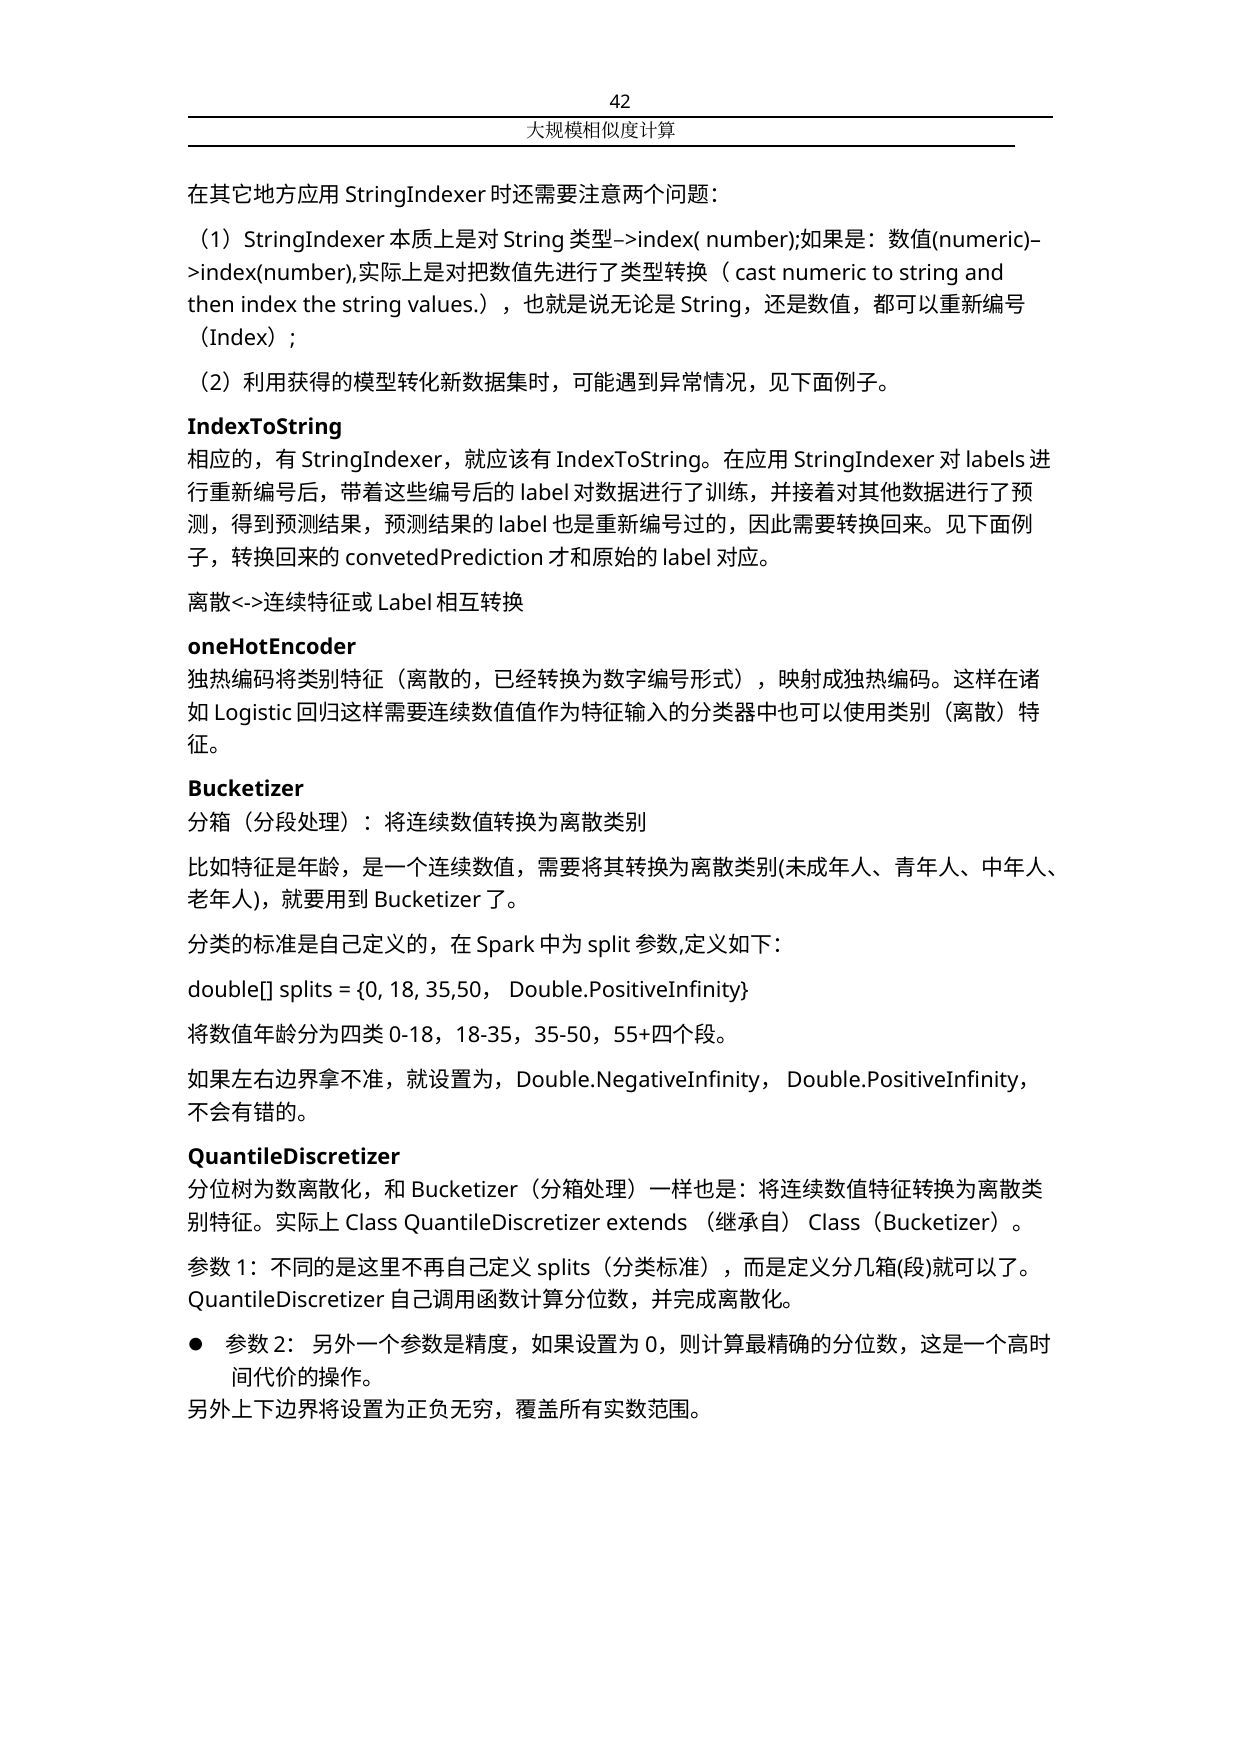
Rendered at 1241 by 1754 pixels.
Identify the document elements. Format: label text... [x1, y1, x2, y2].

text QuantileDiscretizer [187, 1139, 1053, 1172]
text （2）利用获得的模型转化新数据集时，可能遇到异常情况，见下面例子。 [187, 364, 1053, 397]
text 相应的，有StringIndexer，就应该有IndexToString。在应用StringIndexer对labels进行重新编号后，带着这些编号后的label对数据进行了训练，并接着对其他数据进行了预测，得到预测结果，预测结果的label也是重新编号过的，因此需要转换回来。见下面例子，转换回来的convetedPrediction才和原始的label对应。 [187, 442, 1053, 572]
list 参数2： 另外一个参数是精度，如果设置为0，则计算最精确的分位数，这是一个高时间代价的操作。 [187, 1327, 1053, 1392]
text 在其它地方应用StringIndexer时还需要注意两个问题： [187, 177, 1053, 209]
text 分位树为数离散化，和Bucketizer（分箱处理）一样也是：将连续数值特征转换为离散类别特征。实际上Class QuantileDiscretizer extends （继承自） Class（Bucketizer）。 [187, 1172, 1053, 1237]
text 分箱（分段处理）：将连续数值转换为离散类别 [187, 804, 1053, 837]
text 分类的标准是自己定义的，在Spark中为split参数,定义如下： [187, 927, 1053, 959]
text 另外上下边界将设置为正负无穷，覆盖所有实数范围。 [187, 1392, 1053, 1424]
text （1）StringIndexer本质上是对String类型–>index( number);如果是：数值(numeric)–>index(number),实际上是对把数值先进行了类型转换（ cast numeric to string and then index the string values.），也就是说无论是String，还是数值，都可以重新编号（Index）; [187, 222, 1053, 352]
text 参数1：不同的是这里不再自己定义splits（分类标准），而是定义分几箱(段)就可以了。QuantileDiscretizer自己调用函数计算分位数，并完成离散化。 [187, 1249, 1053, 1314]
text oneHotEncoder [187, 629, 1053, 662]
text 将数值年龄分为四类0-18，18-35，35-50，55+四个段。 [187, 1017, 1053, 1049]
text IndexToString [187, 409, 1053, 442]
text 离散<->连续特征或Label相互转换 [187, 584, 1053, 617]
text Bucketizer [187, 772, 1053, 804]
text 比如特征是年龄，是一个连续数值，需要将其转换为离散类别(未成年人、青年人、中年人、老年人)，就要用到Bucketizer了。 [187, 849, 1053, 914]
text 独热编码将类别特征（离散的，已经转换为数字编号形式），映射成独热编码。这样在诸如Logistic回归这样需要连续数值值作为特征输入的分类器中也可以使用类别（离散）特征。 [187, 662, 1053, 759]
text double[] splits = {0, 18, 35,50， Double.PositiveInfinity} [187, 972, 1053, 1004]
text 如果左右边界拿不准，就设置为，Double.NegativeInfinity， Double.PositiveInfinity，不会有错的。 [187, 1062, 1053, 1127]
